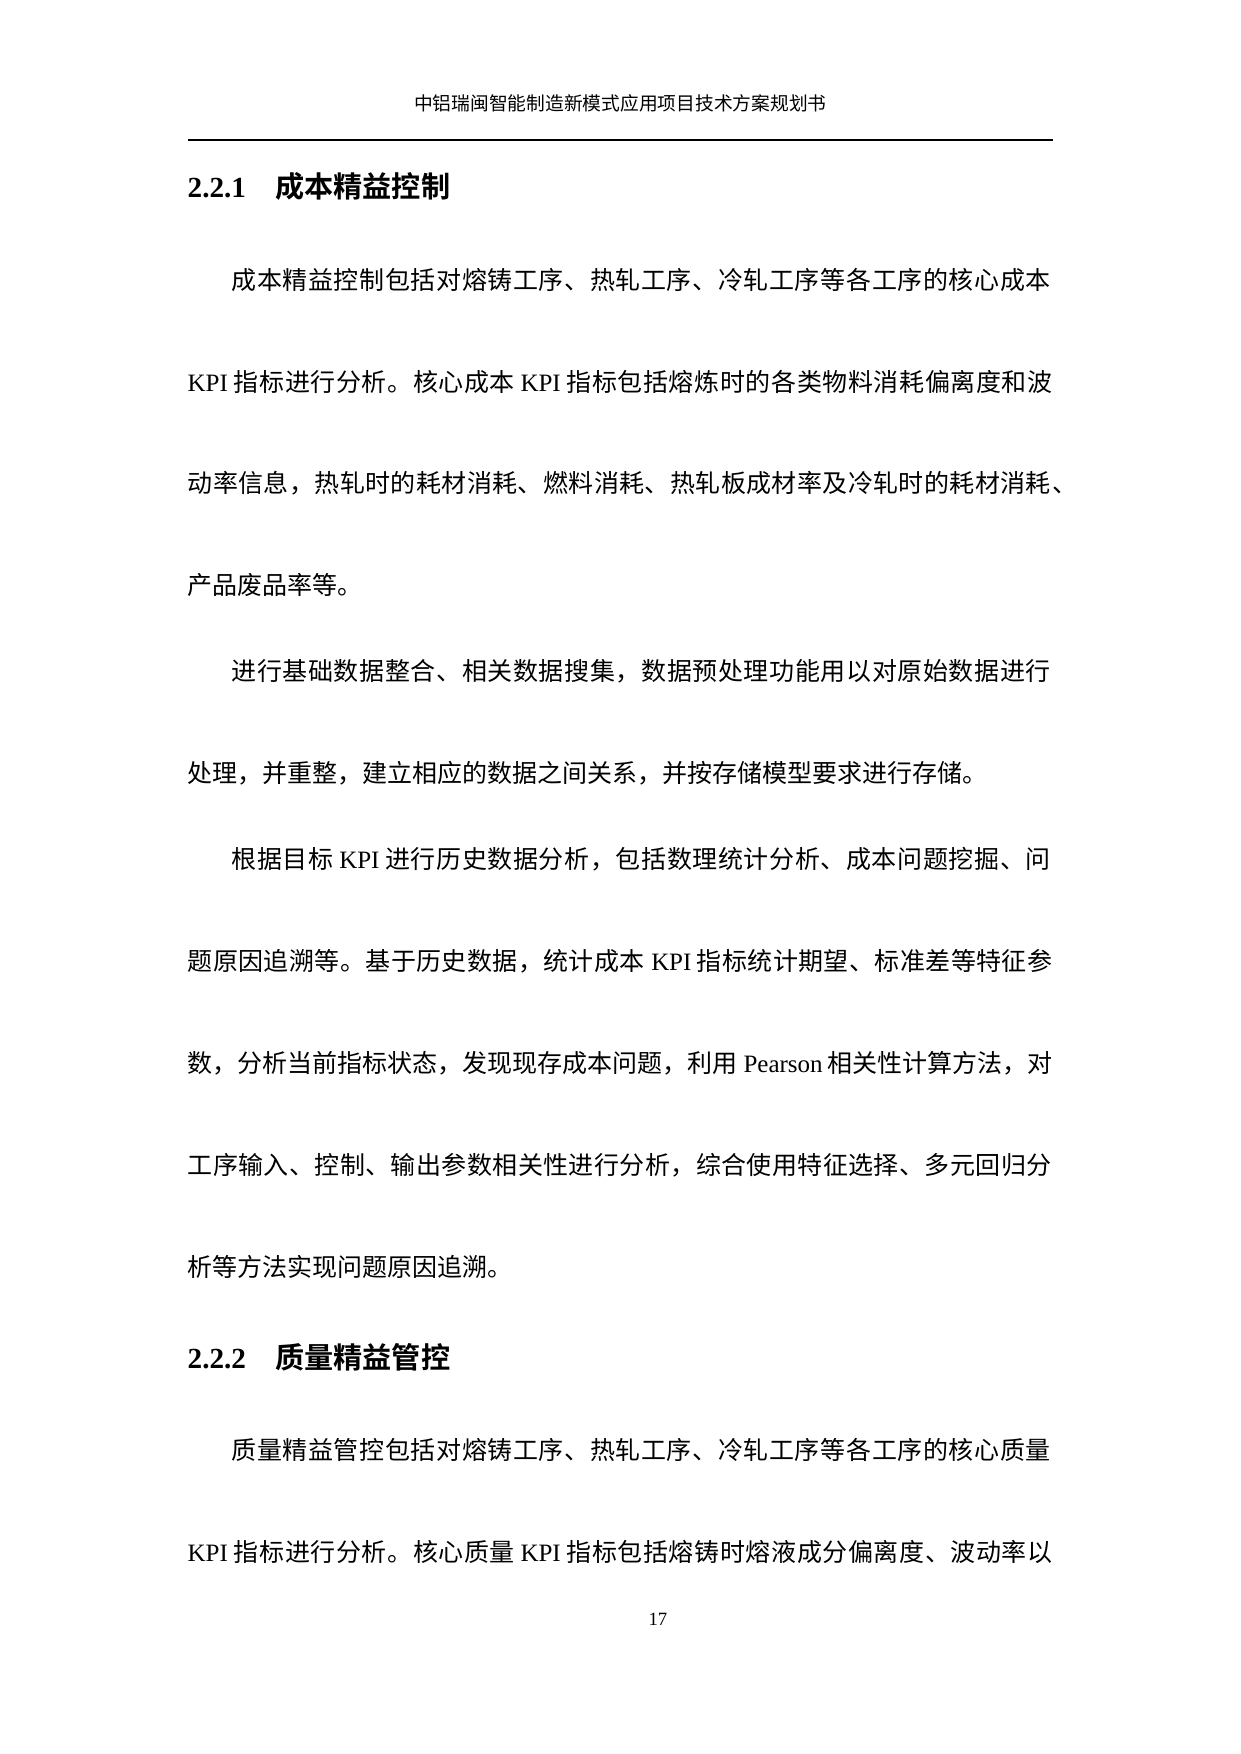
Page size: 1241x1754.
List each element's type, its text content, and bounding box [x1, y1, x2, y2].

subtitle 质量精益管控 [187, 1334, 1053, 1377]
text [187, 1415, 1053, 1584]
text 进行基础数据整合、相关数据搜集，数据预处理功能用以对原始数据进行处理，并重整，建立相应的数据之间关系，并按存储模型要求进行存储。 [187, 636, 1053, 806]
text 成本精益控制包括对熔铸工序、热轧工序、冷轧工序等各工序的核心成本KPI指标进行分析。核心成本KPI指标包括熔炼时的各类物料消耗偏离度和波动率信息，热轧时的耗材消耗、燃料消耗、热轧板成材率及冷轧时的耗材消耗、产品废品率等。 [187, 244, 1053, 618]
subtitle 成本精益控制 [187, 164, 1053, 206]
text 根据目标KPI进行历史数据分析，包括数理统计分析、成本问题挖掘、问题原因追溯等。基于历史数据，统计成本KPI指标统计期望、标准差等特征参数，分析当前指标状态，发现现存成本问题，利用Pearson相关性计算方法，对工序输入、控制、输出参数相关性进行分析，综合使用特征选择、多元回归分析等方法实现问题原因追溯。 [187, 824, 1053, 1299]
